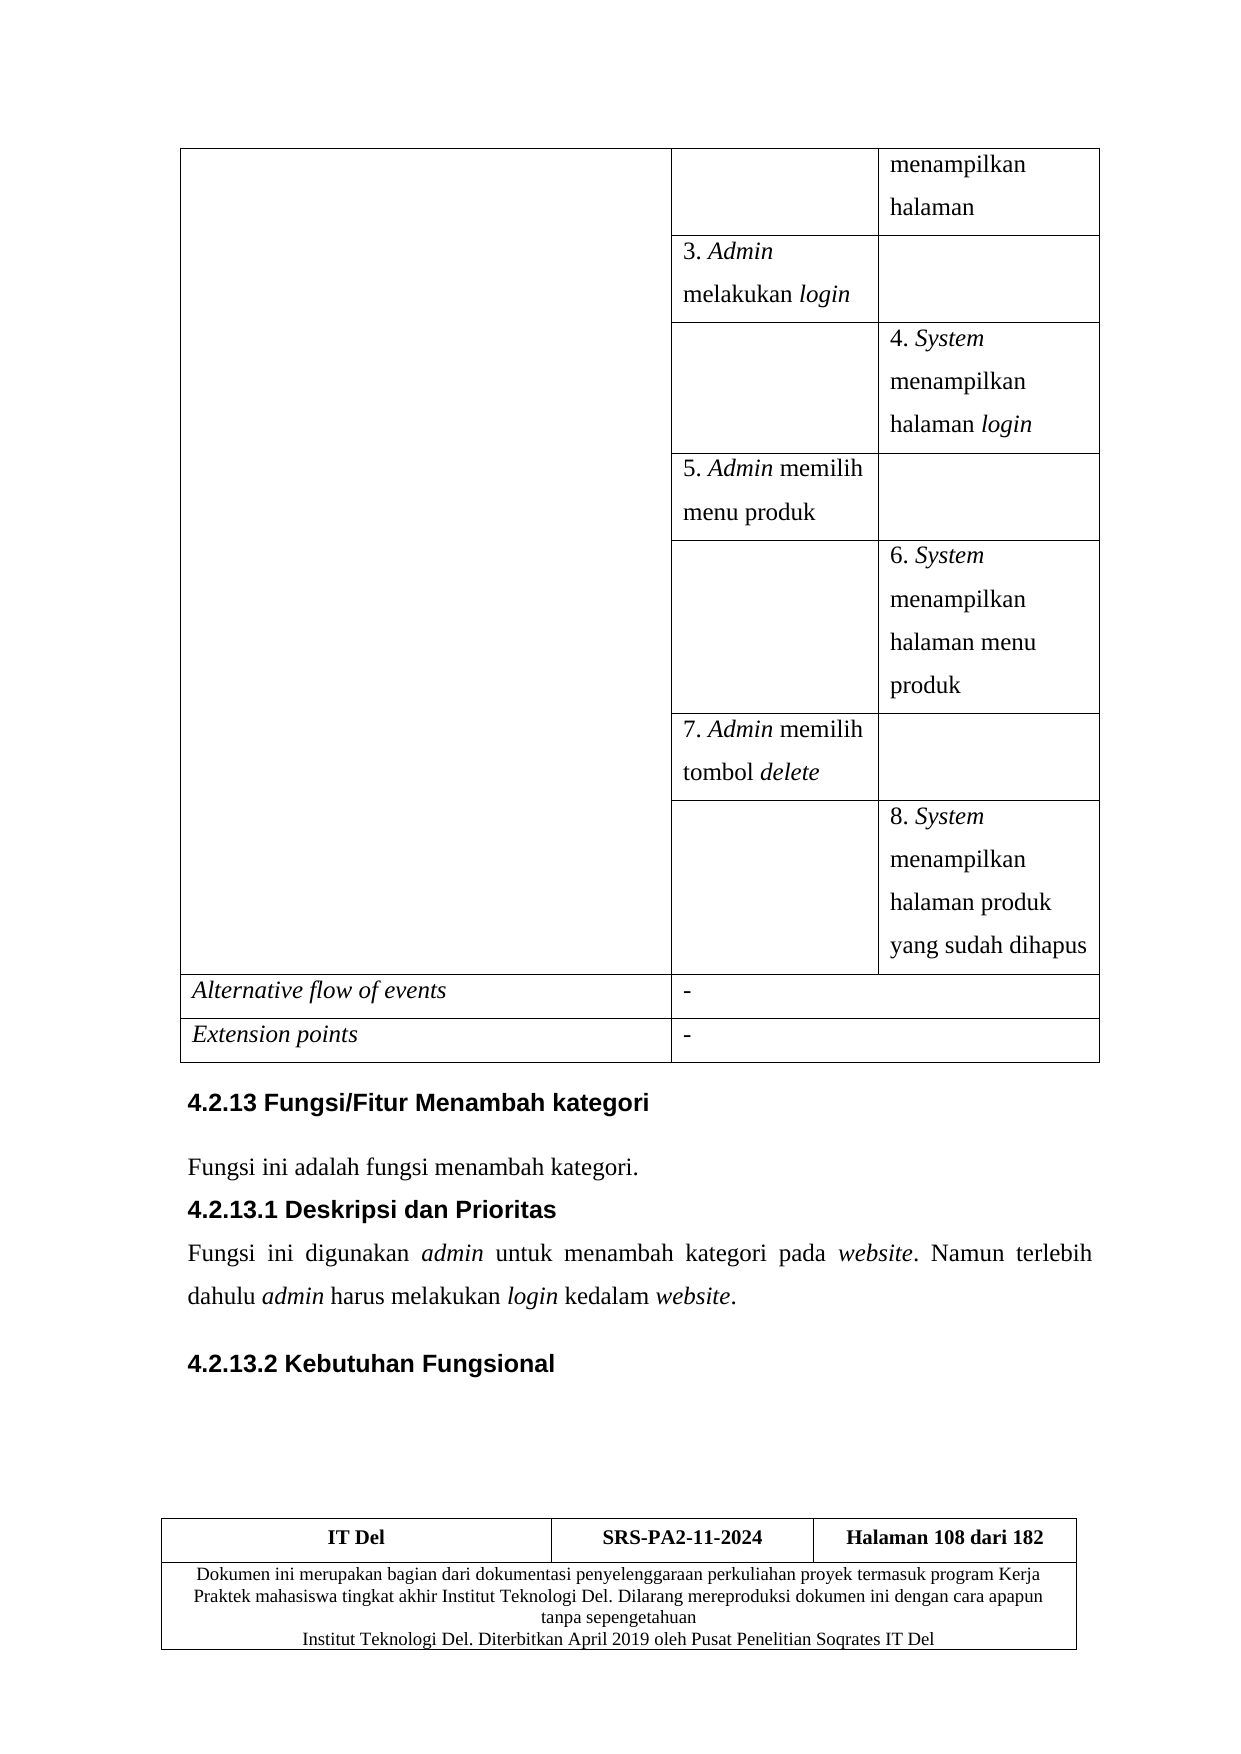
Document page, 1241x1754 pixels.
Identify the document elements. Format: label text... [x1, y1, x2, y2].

table_cell 4. System menampilkan halaman login [879, 323, 1099, 452]
table_cell [672, 541, 878, 713]
text Fungsi ini adalah fungsi menambah kategori. [187, 1152, 1092, 1180]
table_cell [672, 801, 878, 974]
subtitle 4.2.13 Fungsi/Fitur Menambah kategori [187, 1088, 1092, 1117]
table_cell [879, 714, 1099, 800]
table_cell Extension points [181, 1019, 671, 1062]
table_cell [672, 323, 878, 452]
table_cell 3. Admin melakukan login [672, 236, 878, 322]
table_cell - [672, 1019, 1099, 1062]
table_cell 6. System menampilkan halaman menu produk [879, 541, 1099, 713]
text Fungsi ini digunakan admin untuk menambah kategori pada website. Namun terlebih dahulu admin harus melakukan login kedalam website. [187, 1238, 1092, 1310]
table_cell - [672, 975, 1099, 1018]
subtitle 4.2.13.2 Kebutuhan Fungsional [187, 1349, 1092, 1378]
table_cell [672, 149, 878, 235]
table_cell [879, 236, 1099, 322]
table_cell 7. Admin memilih tombol delete [672, 714, 878, 800]
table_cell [879, 149, 1099, 235]
text 4.2.13.1 Deskripsi dan Prioritas [187, 1195, 1092, 1223]
table_cell 8. System menampilkan halaman produk yang sudah dihapus [879, 801, 1099, 974]
table_cell [879, 454, 1099, 539]
table_cell Alternative flow of events [181, 975, 671, 1018]
table_cell 5. Admin memilih menu produk [672, 454, 878, 539]
